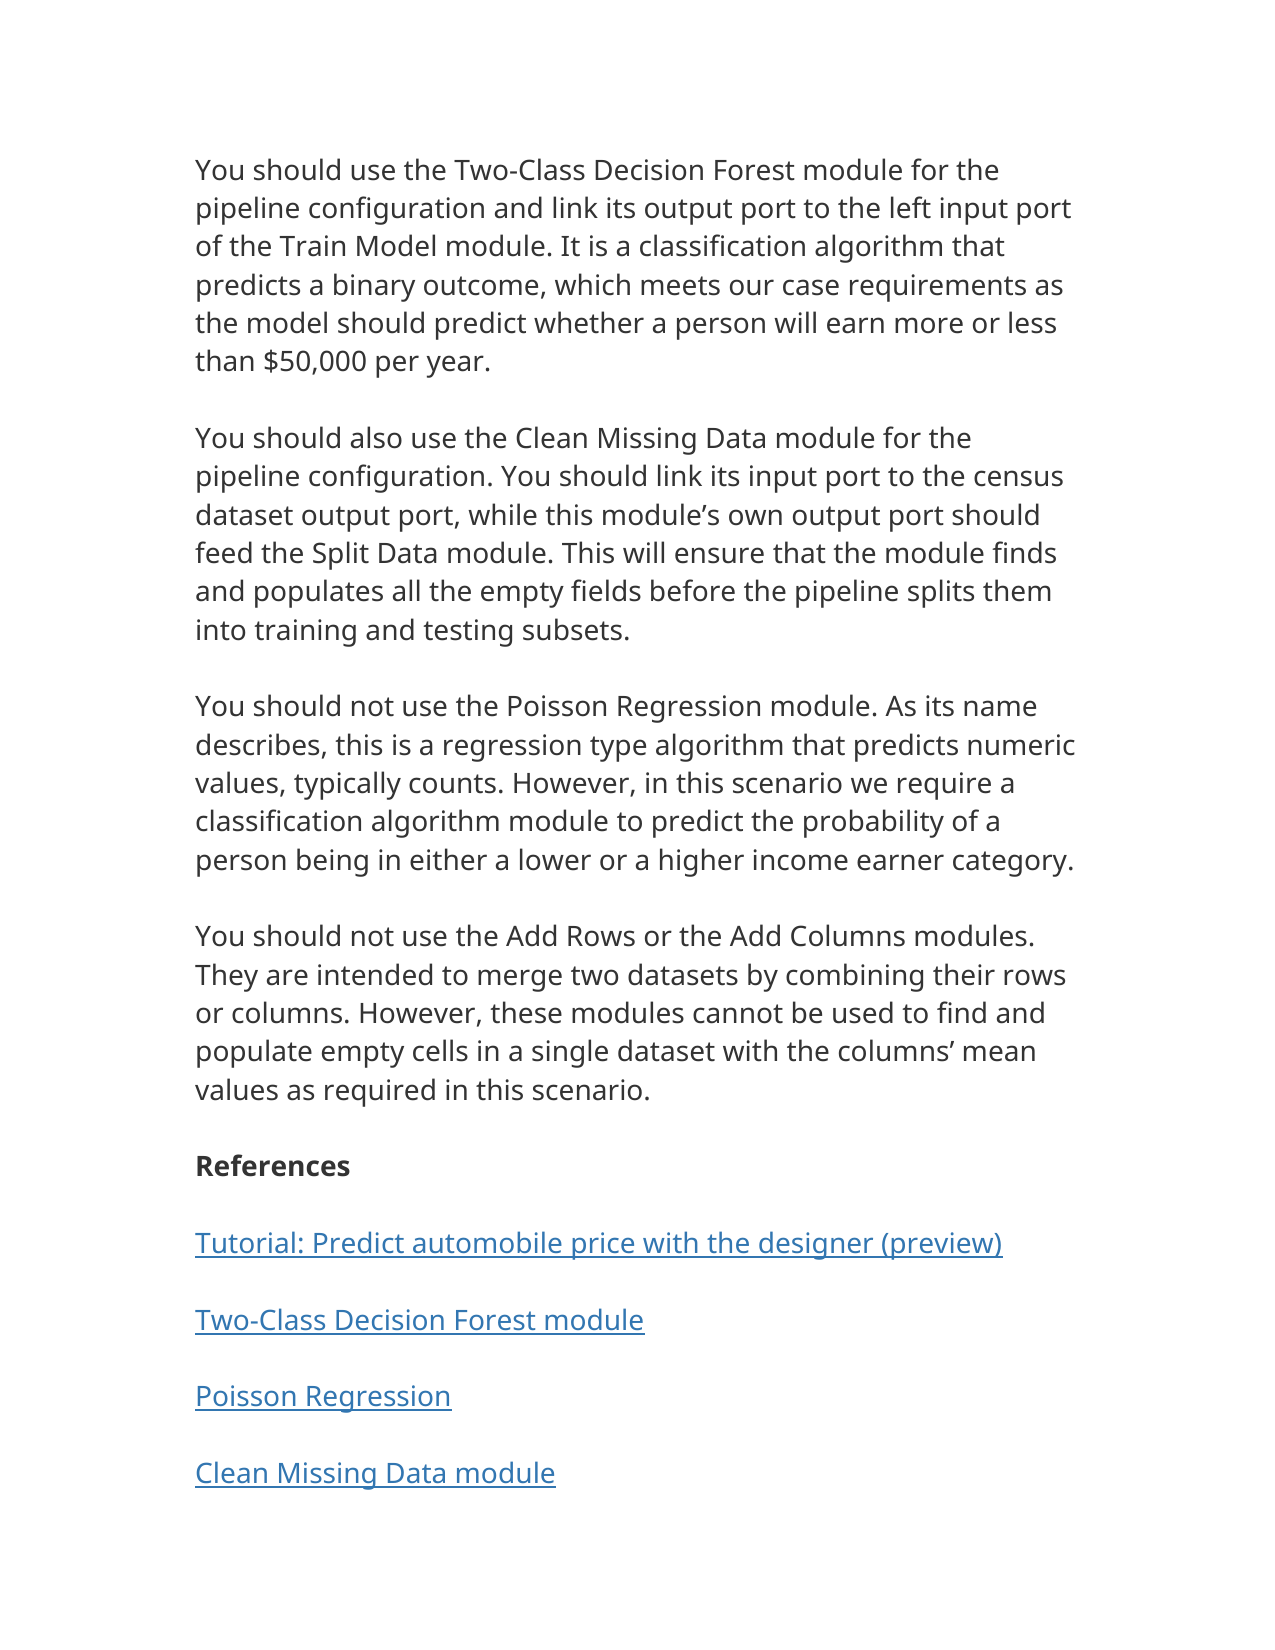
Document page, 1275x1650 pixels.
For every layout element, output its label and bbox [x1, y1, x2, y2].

text [195, 150, 1080, 1492]
